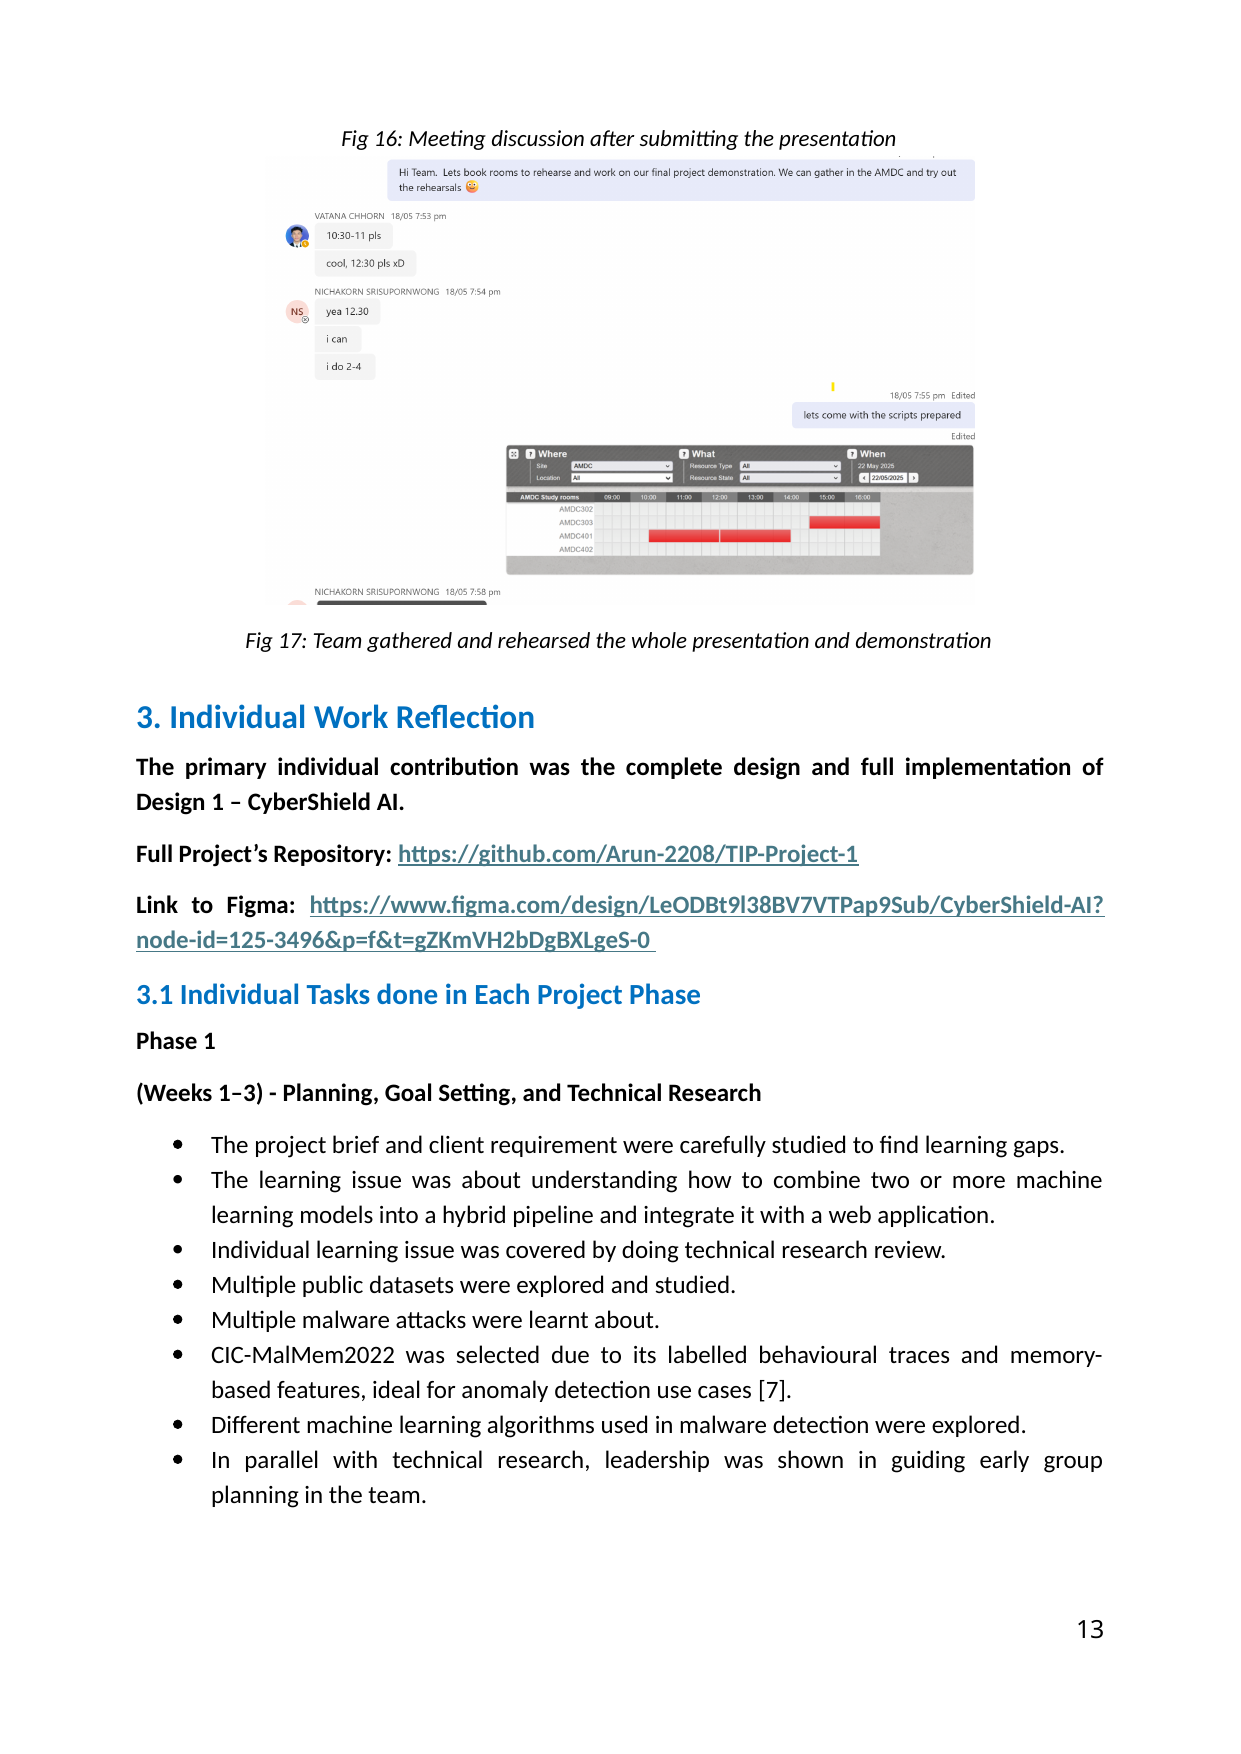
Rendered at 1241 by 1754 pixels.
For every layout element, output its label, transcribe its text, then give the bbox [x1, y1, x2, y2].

list The project brief and client requirement were carefully studied to find learning gaps. [173, 1129, 1104, 1159]
list The learning issue was about understanding how to combine two or more machine learning models into a hybrid pipeline and integrate it with a web application. [173, 1164, 1104, 1229]
text Fig 16: Meeting discussion after submitting the presentation [136, 124, 1104, 152]
text The primary individual contribution was the complete design and full implementation of Design 1 – CyberShield AI. [136, 751, 1104, 817]
text Full Project’s Repository: https://github.com/Arun-2208/TIP-Project-1 [136, 838, 1104, 868]
list CIC-MalMem2022 was selected due to its labelled behavioural traces and memory-based features, ideal for anomaly detection use cases [7]. [173, 1339, 1104, 1404]
text Fig 17: Team gathered and rehearsed the whole presentation and demonstration [136, 626, 1104, 654]
list Multiple public datasets were explored and studied. [173, 1269, 1104, 1299]
text Phase 1 [136, 1026, 1104, 1056]
list Multiple malware attacks were learnt about. [173, 1304, 1104, 1334]
text (Weeks 1–3) - Planning, Goal Setting, and Technical Research [136, 1077, 1104, 1108]
picture [265, 156, 975, 605]
list Different machine learning algorithms used in malware detection were explored. [173, 1409, 1104, 1439]
text Link to Figma: https://www.figma.com/design/LeODBt9l38BV7VTPap9Sub/CyberShield-AI?node-id=125-3496&p=f&t=gZKmVH2bDgBXLgeS-0 [136, 889, 1104, 955]
list Individual learning issue was covered by doing technical research review. [173, 1234, 1104, 1264]
subtitle 3.1 Individual Tasks done in Each Project Phase [136, 976, 1104, 1012]
subtitle 3. Individual Work Reflection [136, 696, 1104, 737]
list In parallel with technical research, leadership was shown in guiding early group planning in the team. [173, 1444, 1104, 1509]
